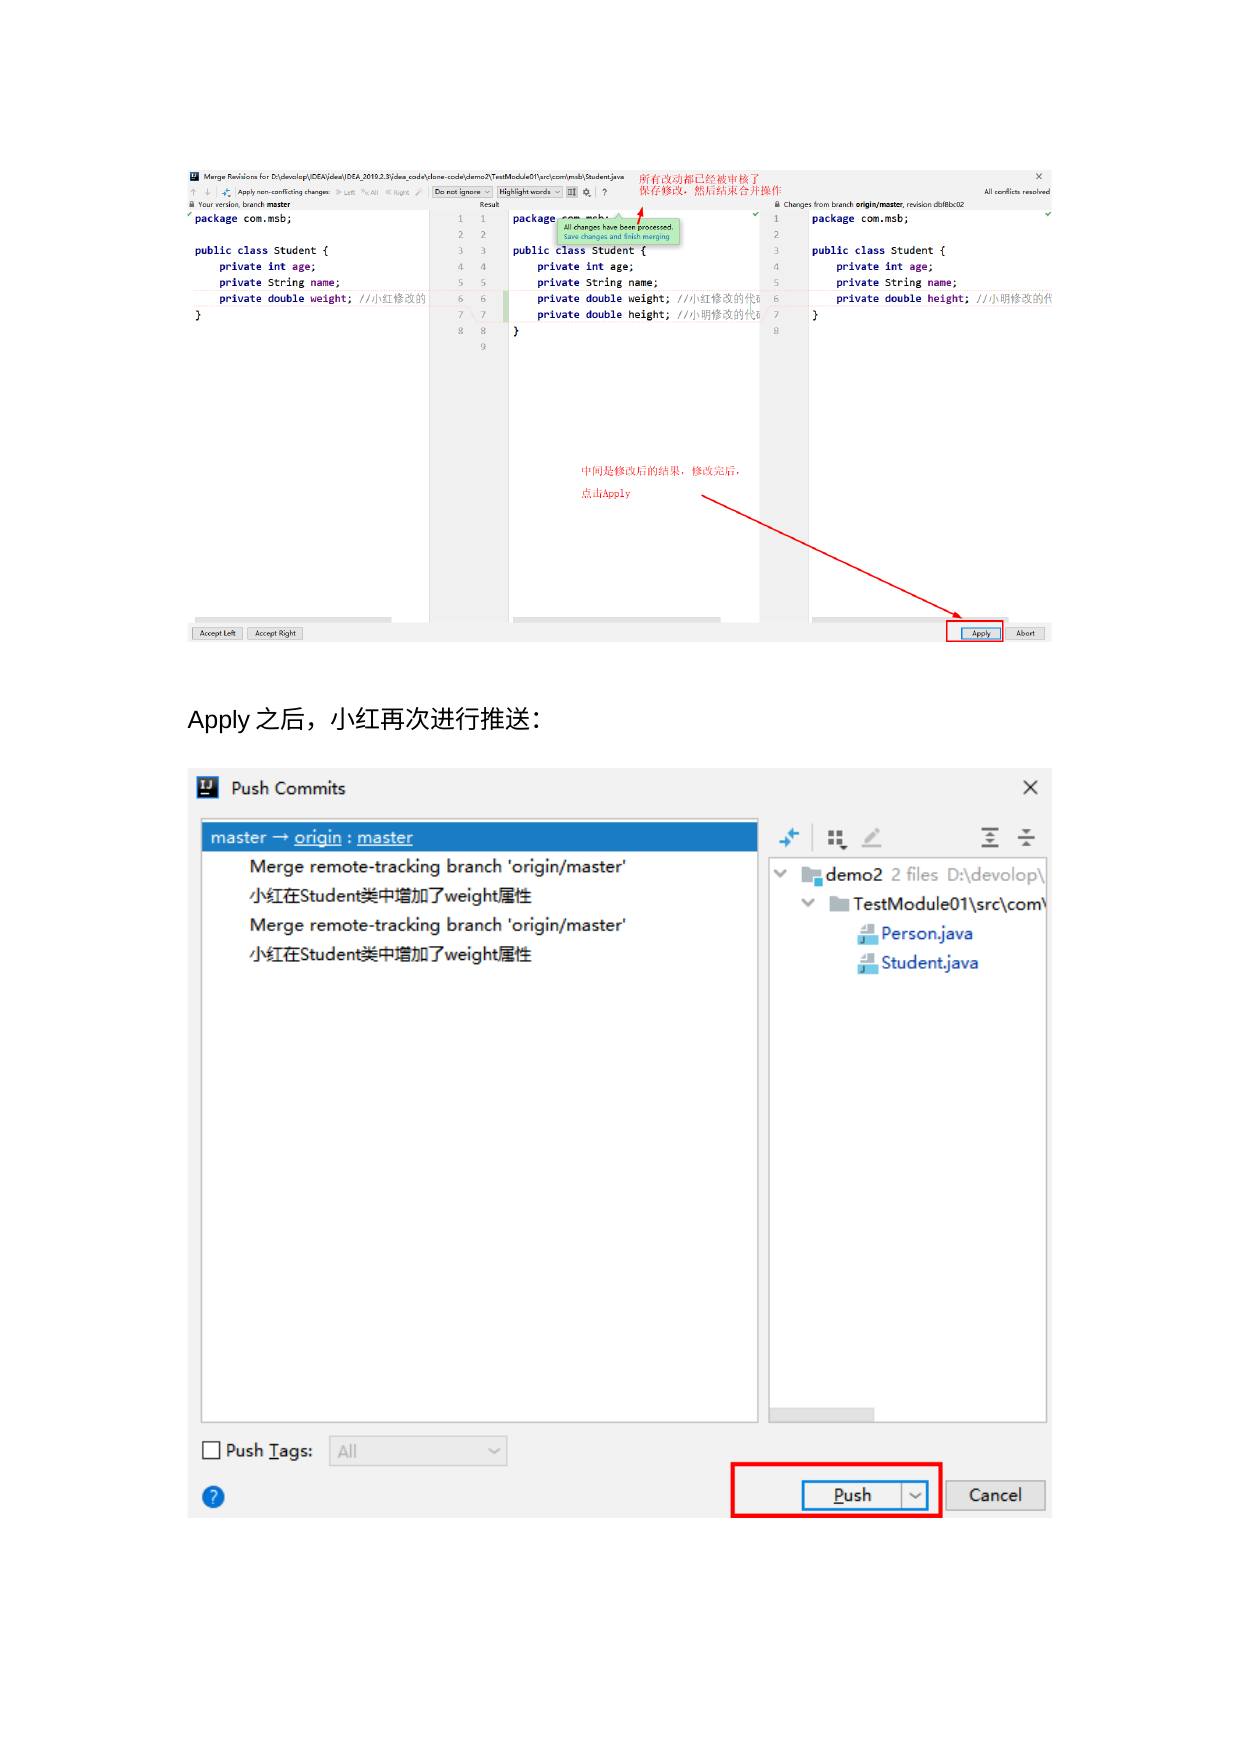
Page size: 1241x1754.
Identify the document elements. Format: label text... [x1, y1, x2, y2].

picture [187, 170, 1052, 642]
picture [187, 768, 1053, 1518]
text Apply之后，小红再次进行推送： [187, 685, 1053, 750]
